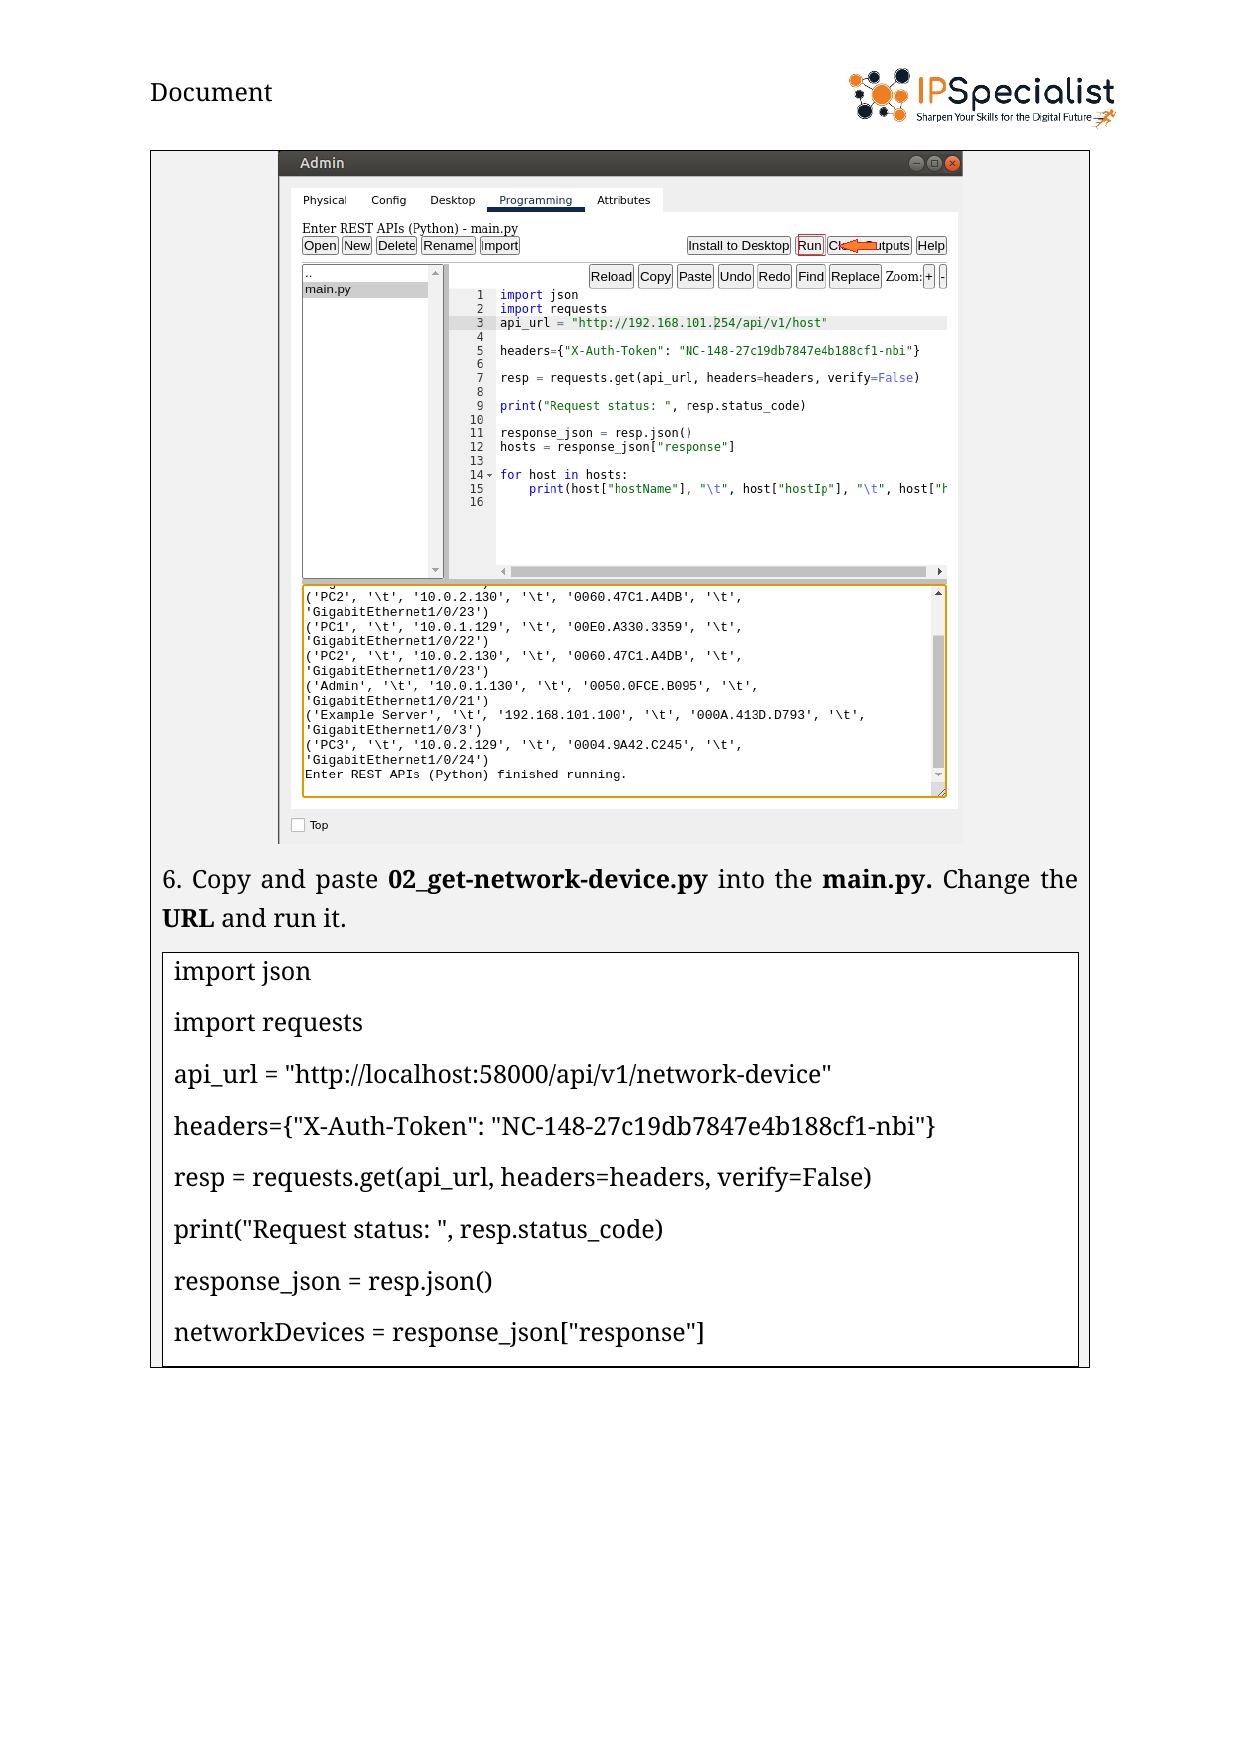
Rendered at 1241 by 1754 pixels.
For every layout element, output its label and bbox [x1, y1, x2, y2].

picture [277, 151, 963, 844]
picture [843, 54, 1121, 136]
table_header [151, 151, 1089, 1367]
